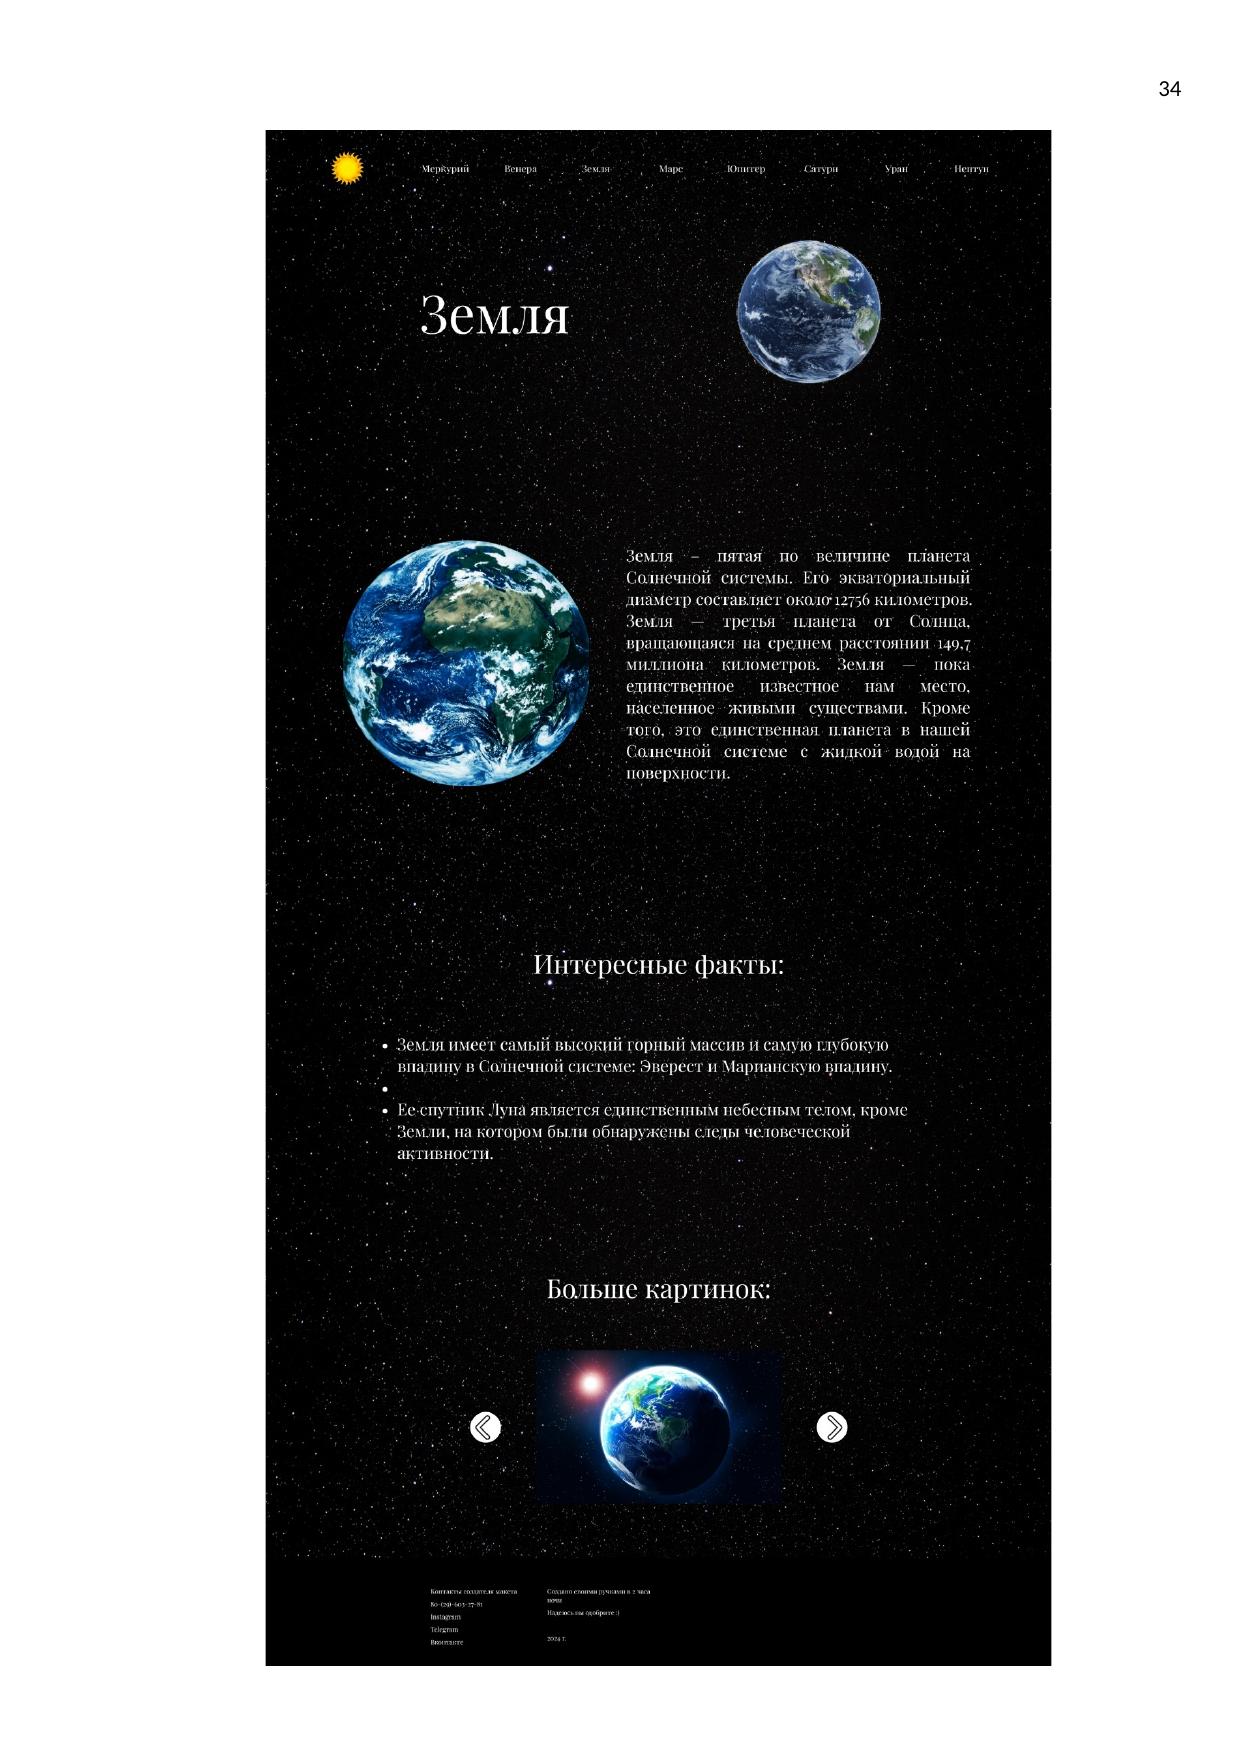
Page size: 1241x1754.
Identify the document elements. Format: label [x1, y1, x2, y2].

picture [265, 130, 1052, 1666]
